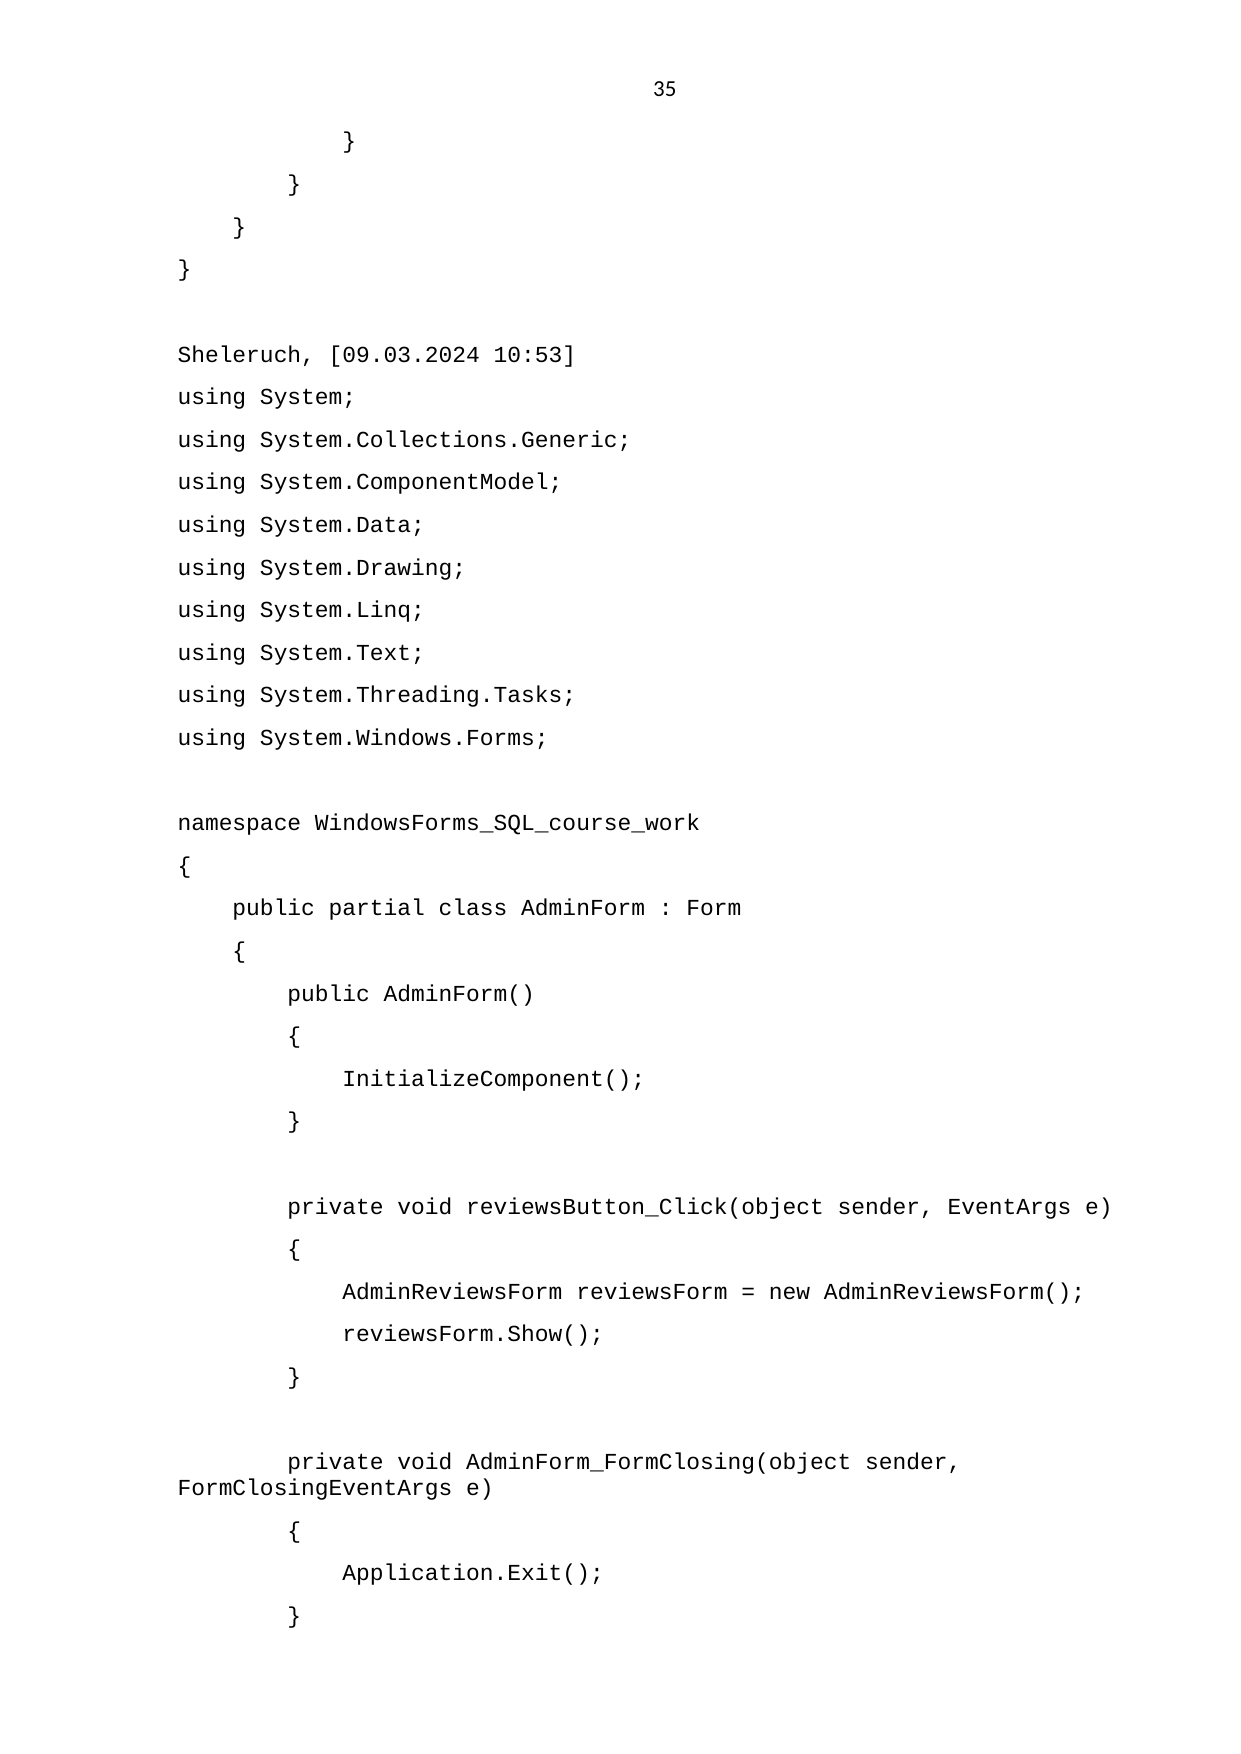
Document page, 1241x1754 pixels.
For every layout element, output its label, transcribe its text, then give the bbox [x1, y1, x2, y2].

text } [177, 172, 1152, 198]
text Sheleruch, [09.03.2024 10:53] [177, 343, 1152, 369]
text private void reviewsButton_Click(object sender, EventArgs e) [177, 1195, 1152, 1221]
text using System.Threading.Tasks; [177, 684, 1152, 710]
text InitializeComponent(); [177, 1067, 1152, 1093]
text public partial class AdminForm : Form [177, 897, 1152, 923]
text namespace WindowsForms_SQL_course_work [177, 812, 1152, 837]
text public AdminForm() [177, 982, 1152, 1008]
text { [177, 854, 1152, 880]
text } [177, 215, 1152, 241]
text using System.Collections.Generic; [177, 428, 1152, 454]
text using System.Linq; [177, 598, 1152, 624]
text { [177, 1519, 1152, 1545]
text AdminReviewsForm reviewsForm = new AdminReviewsForm(); [177, 1280, 1152, 1306]
text } [177, 258, 1152, 284]
text using System.ComponentModel; [177, 471, 1152, 497]
text private void AdminForm_FormClosing(object sender, FormClosingEventArgs e) [177, 1451, 1152, 1502]
text } [177, 1604, 1152, 1630]
text { [177, 1238, 1152, 1263]
text using System.Windows.Forms; [177, 726, 1152, 752]
text } [177, 1110, 1152, 1136]
text using System.Data; [177, 513, 1152, 539]
text using System.Drawing; [177, 556, 1152, 582]
text using System; [177, 386, 1152, 411]
text } [177, 130, 1152, 156]
text { [177, 939, 1152, 965]
text } [177, 1365, 1152, 1391]
text { [177, 1024, 1152, 1051]
text Application.Exit(); [177, 1562, 1152, 1588]
text using System.Text; [177, 641, 1152, 667]
text reviewsForm.Show(); [177, 1323, 1152, 1349]
